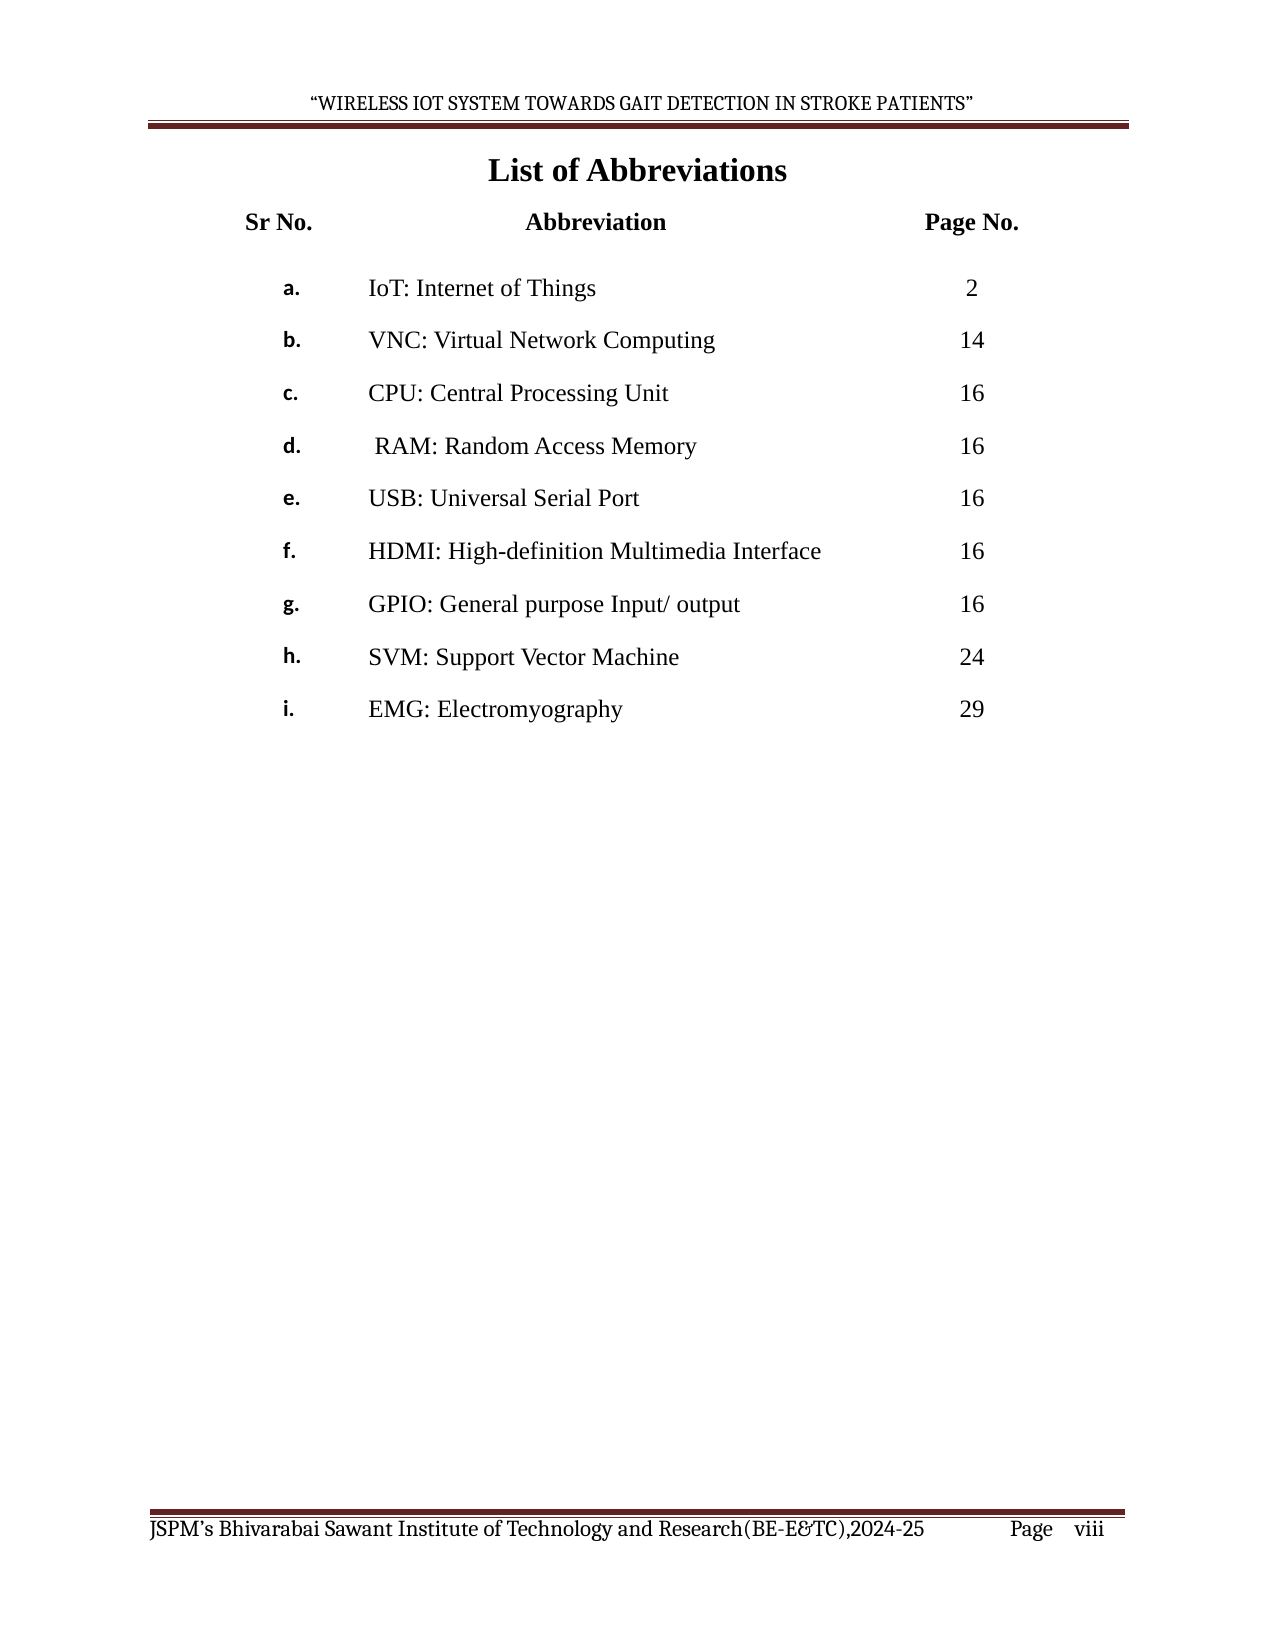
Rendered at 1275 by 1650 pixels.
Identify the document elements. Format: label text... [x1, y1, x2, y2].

table_cell GPIO: General purpose Input/ output [356, 589, 843, 642]
table_cell CPU: Central Processing Unit [356, 378, 843, 431]
table_cell [209, 273, 356, 325]
table_cell USB: Universal Serial Port [356, 484, 843, 536]
table_cell HDMI: High-definition Multimedia Interface [356, 536, 843, 589]
table_header Abbreviation [356, 207, 843, 273]
table_cell VNC: Virtual Network Computing [356, 325, 843, 378]
table_cell 24 [843, 642, 1108, 694]
table_cell [209, 694, 356, 747]
table_cell 16 [843, 378, 1108, 431]
table_cell 16 [843, 589, 1108, 642]
table_cell [209, 378, 356, 431]
table_cell 2 [843, 273, 1108, 325]
table_cell [209, 325, 356, 378]
table_cell 16 [843, 536, 1108, 589]
table_cell EMG: Electromyography [356, 694, 843, 747]
table_cell [209, 642, 356, 694]
table_header Page No. [843, 207, 1108, 273]
table_cell SVM: Support Vector Machine [356, 642, 843, 694]
text List of Abbreviations [150, 150, 1125, 188]
table_cell [209, 484, 356, 536]
table_header Sr No. [209, 207, 356, 273]
table_cell 16 [843, 431, 1108, 483]
table_cell [209, 589, 356, 642]
table_cell [209, 431, 356, 483]
table_cell 16 [843, 484, 1108, 536]
table_cell 14 [843, 325, 1108, 378]
table_cell [209, 536, 356, 589]
table_cell RAM: Random Access Memory [356, 431, 843, 483]
table_cell IoT: Internet of Things [356, 273, 843, 325]
table_cell 29 [843, 694, 1108, 747]
